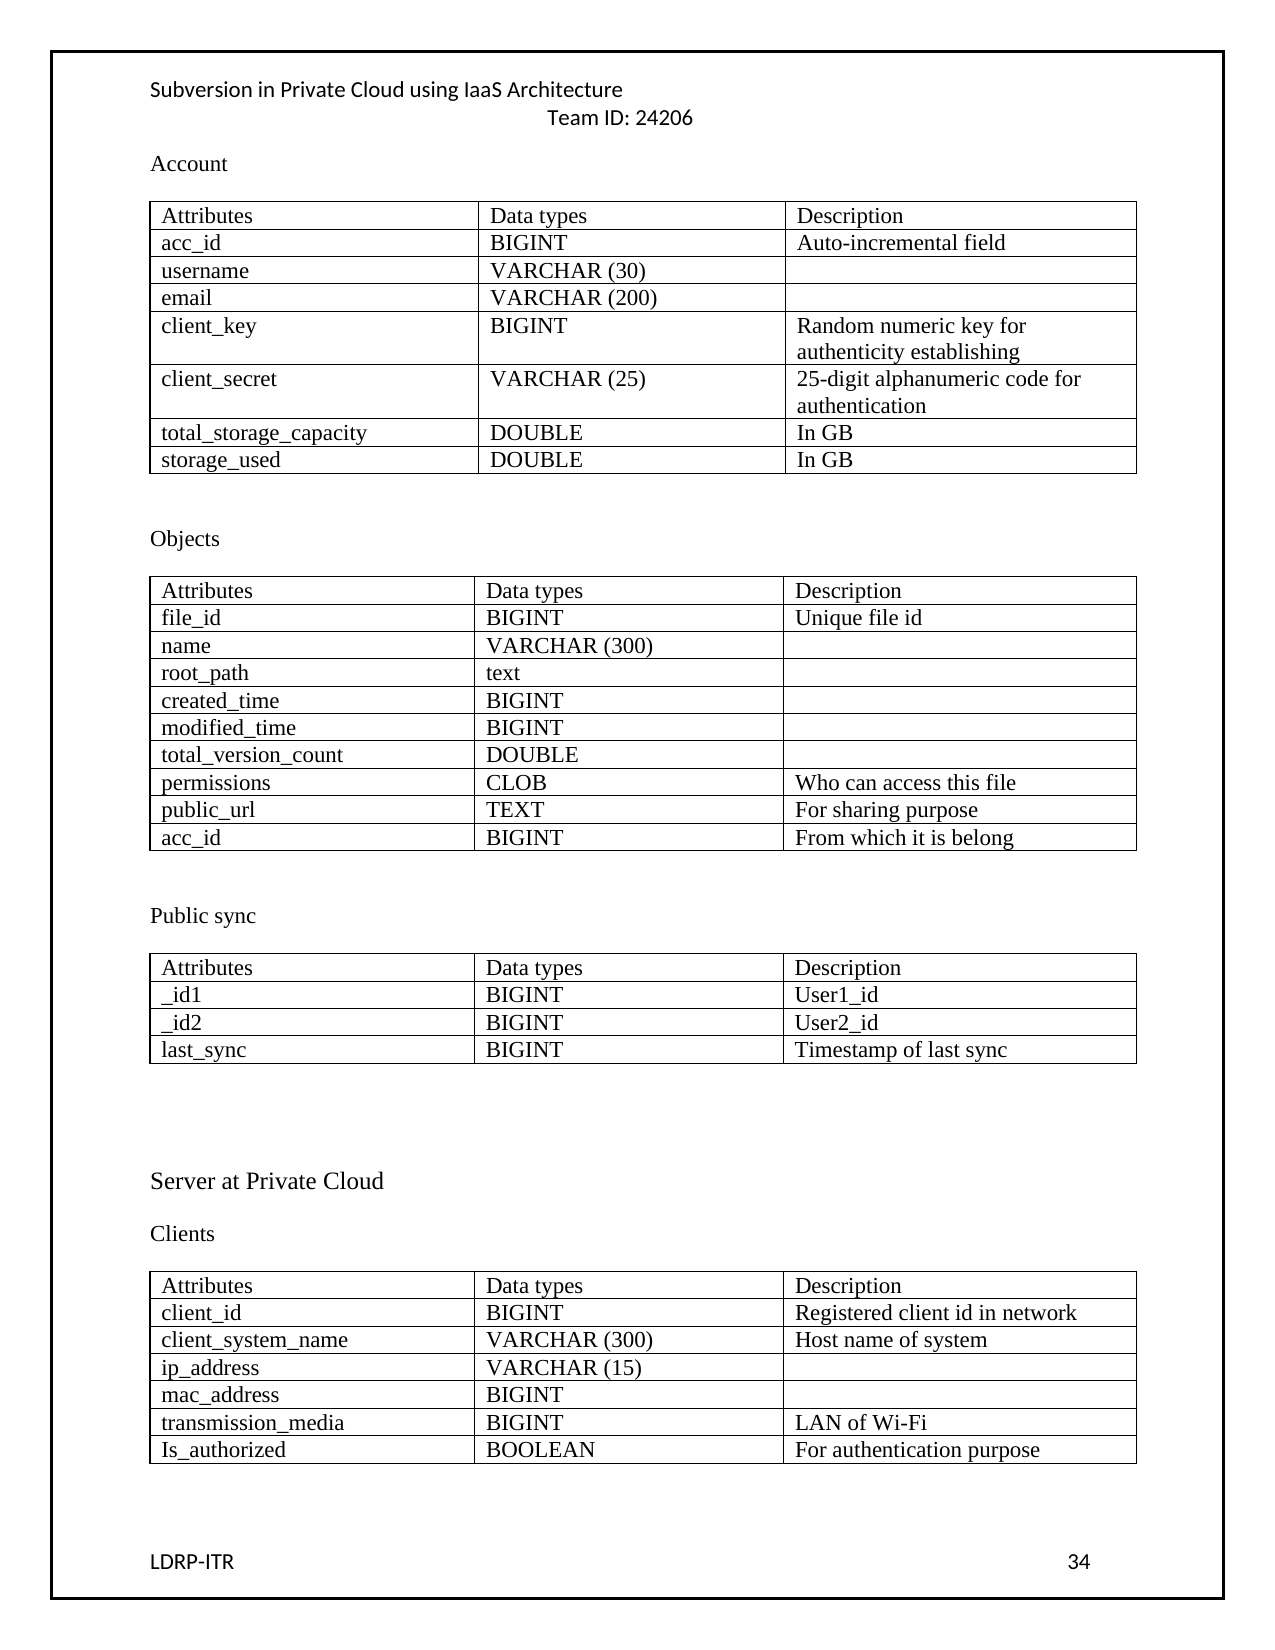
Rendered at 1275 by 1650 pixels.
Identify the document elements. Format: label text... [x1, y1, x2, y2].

table_cell BIGINT [475, 1409, 783, 1435]
table_cell User1_id [784, 982, 1136, 1008]
table_cell VARCHAR (200) [479, 284, 785, 311]
table_cell From which it is belong [784, 824, 1136, 850]
table_cell For sharing purpose [784, 796, 1136, 823]
table_cell 25-digit alphanumeric code for authentication [786, 365, 1136, 418]
table_cell acc_id [151, 230, 478, 256]
table_cell BIGINT [479, 312, 785, 364]
table_cell client_system_name [151, 1327, 474, 1353]
table_cell client_secret [151, 365, 478, 418]
table_cell [784, 659, 1136, 686]
text Public sync [150, 902, 1125, 928]
table_header Description [786, 202, 1136, 228]
table_cell BIGINT [479, 230, 785, 256]
table_cell VARCHAR (300) [475, 632, 783, 658]
table_cell Random numeric key for authenticity establishing [786, 312, 1136, 364]
table_cell CLOB [475, 769, 783, 795]
table_header Data types [475, 954, 783, 981]
table_cell client_key [151, 312, 478, 364]
table_cell mac_address [151, 1381, 474, 1408]
table_cell BIGINT [475, 824, 783, 850]
table_cell BOOLEAN [475, 1436, 783, 1462]
table_header Attributes [151, 954, 474, 981]
table_cell VARCHAR (25) [479, 365, 785, 418]
table_header Attributes [151, 202, 478, 228]
table_cell file_id [151, 605, 474, 631]
table_cell _id2 [151, 1009, 474, 1035]
table_cell _id1 [151, 982, 474, 1008]
text Server at Private Cloud [150, 1166, 1125, 1194]
table_cell In GB [786, 419, 1136, 446]
table_cell VARCHAR (300) [475, 1327, 783, 1353]
text Clients [150, 1220, 1125, 1246]
table_cell BIGINT [475, 1299, 783, 1326]
table_cell username [151, 257, 478, 283]
table_cell public_url [151, 796, 474, 823]
table_cell DOUBLE [475, 741, 783, 768]
table_cell VARCHAR (30) [479, 257, 785, 283]
table_cell [784, 632, 1136, 658]
table_cell Is_authorized [151, 1436, 474, 1462]
table_cell LAN of Wi-Fi [784, 1409, 1136, 1435]
table_cell Unique file id [784, 605, 1136, 631]
table_cell email [151, 284, 478, 311]
table_cell BIGINT [475, 982, 783, 1008]
table_cell created_time [151, 687, 474, 713]
table_cell [784, 1381, 1136, 1408]
table_cell permissions [151, 769, 474, 795]
table_cell [786, 257, 1136, 283]
table_cell BIGINT [475, 1381, 783, 1408]
table_cell VARCHAR (15) [475, 1354, 783, 1380]
table_cell Who can access this file [784, 769, 1136, 795]
table_cell acc_id [151, 824, 474, 850]
table_cell In GB [786, 447, 1136, 473]
table_cell ip_address [151, 1354, 474, 1380]
table_cell BIGINT [475, 714, 783, 740]
table_header Attributes [151, 1272, 474, 1298]
text Account [150, 150, 1125, 176]
table_cell text [475, 659, 783, 686]
table_cell [784, 1354, 1136, 1380]
table_cell transmission_media [151, 1409, 474, 1435]
table_header Data types [479, 202, 785, 228]
table_cell total_version_count [151, 741, 474, 768]
table_cell [784, 714, 1136, 740]
table_cell User2_id [784, 1009, 1136, 1035]
table_cell root_path [151, 659, 474, 686]
table_cell BIGINT [475, 1036, 783, 1063]
table_cell name [151, 632, 474, 658]
table_cell storage_used [151, 447, 478, 473]
table_cell BIGINT [475, 605, 783, 631]
table_cell Timestamp of last sync [784, 1036, 1136, 1063]
table_cell client_id [151, 1299, 474, 1326]
table_cell total_storage_capacity [151, 419, 478, 446]
table_header Data types [475, 1272, 783, 1298]
text Objects [150, 525, 1125, 551]
table_header Attributes [151, 577, 474, 603]
table_cell [784, 741, 1136, 768]
table_header Description [784, 954, 1136, 981]
table_cell last_sync [151, 1036, 474, 1063]
table_header Data types [475, 577, 783, 603]
table_cell Auto-incremental field [786, 230, 1136, 256]
table_cell Registered client id in network [784, 1299, 1136, 1326]
table_cell [784, 687, 1136, 713]
table_cell BIGINT [475, 687, 783, 713]
table_cell For authentication purpose [784, 1436, 1136, 1462]
table_cell BIGINT [475, 1009, 783, 1035]
table_cell Host name of system [784, 1327, 1136, 1353]
table_cell modified_time [151, 714, 474, 740]
table_cell DOUBLE [479, 447, 785, 473]
table_header Description [784, 577, 1136, 603]
table_cell [786, 284, 1136, 311]
table_header Description [784, 1272, 1136, 1298]
table_cell TEXT [475, 796, 783, 823]
table_cell DOUBLE [479, 419, 785, 446]
